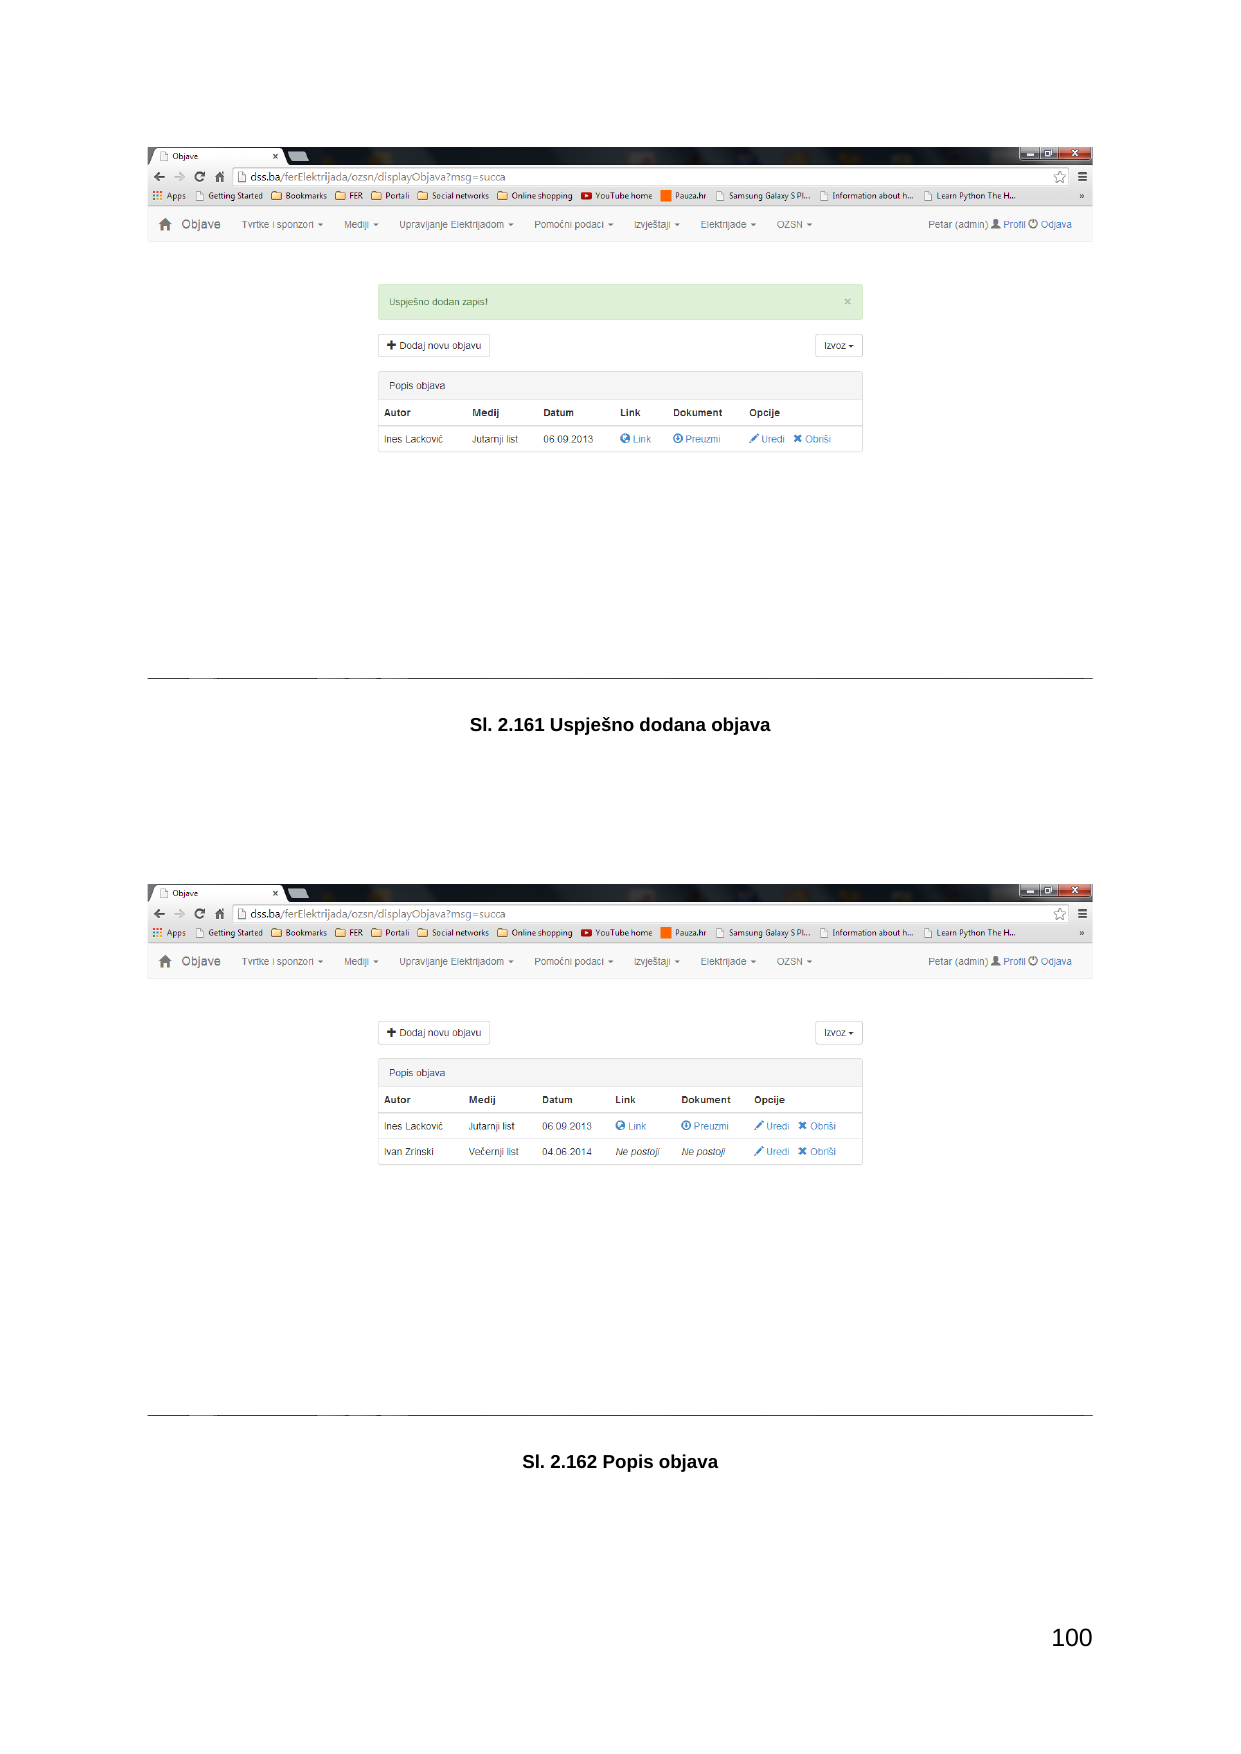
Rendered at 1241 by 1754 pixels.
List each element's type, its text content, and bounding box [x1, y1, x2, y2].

text Sl. 2.161 Uspješno dodana objava [148, 714, 1093, 736]
text Sl. 2.162 Popis objava [148, 1451, 1093, 1472]
picture [147, 147, 1093, 679]
picture [147, 884, 1093, 1416]
